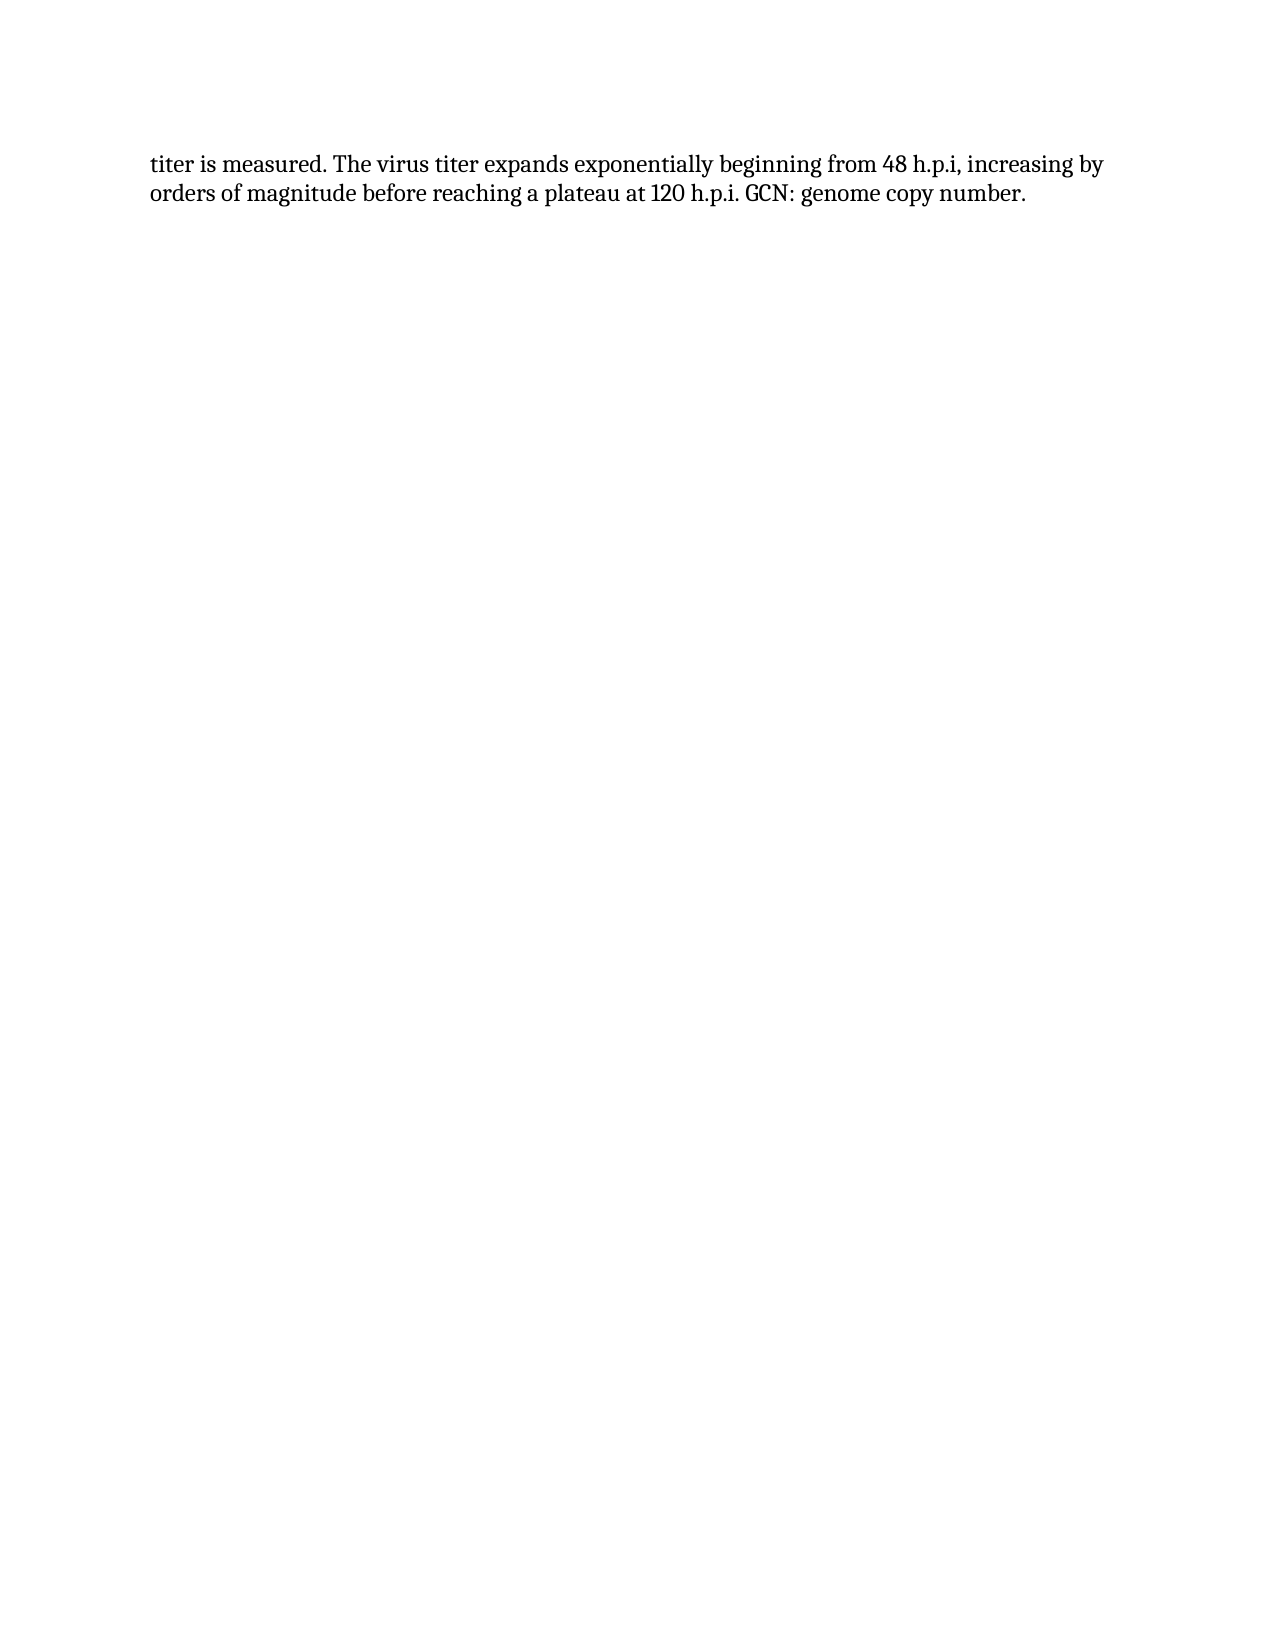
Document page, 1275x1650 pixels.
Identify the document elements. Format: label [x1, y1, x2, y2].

text [150, 150, 1125, 207]
